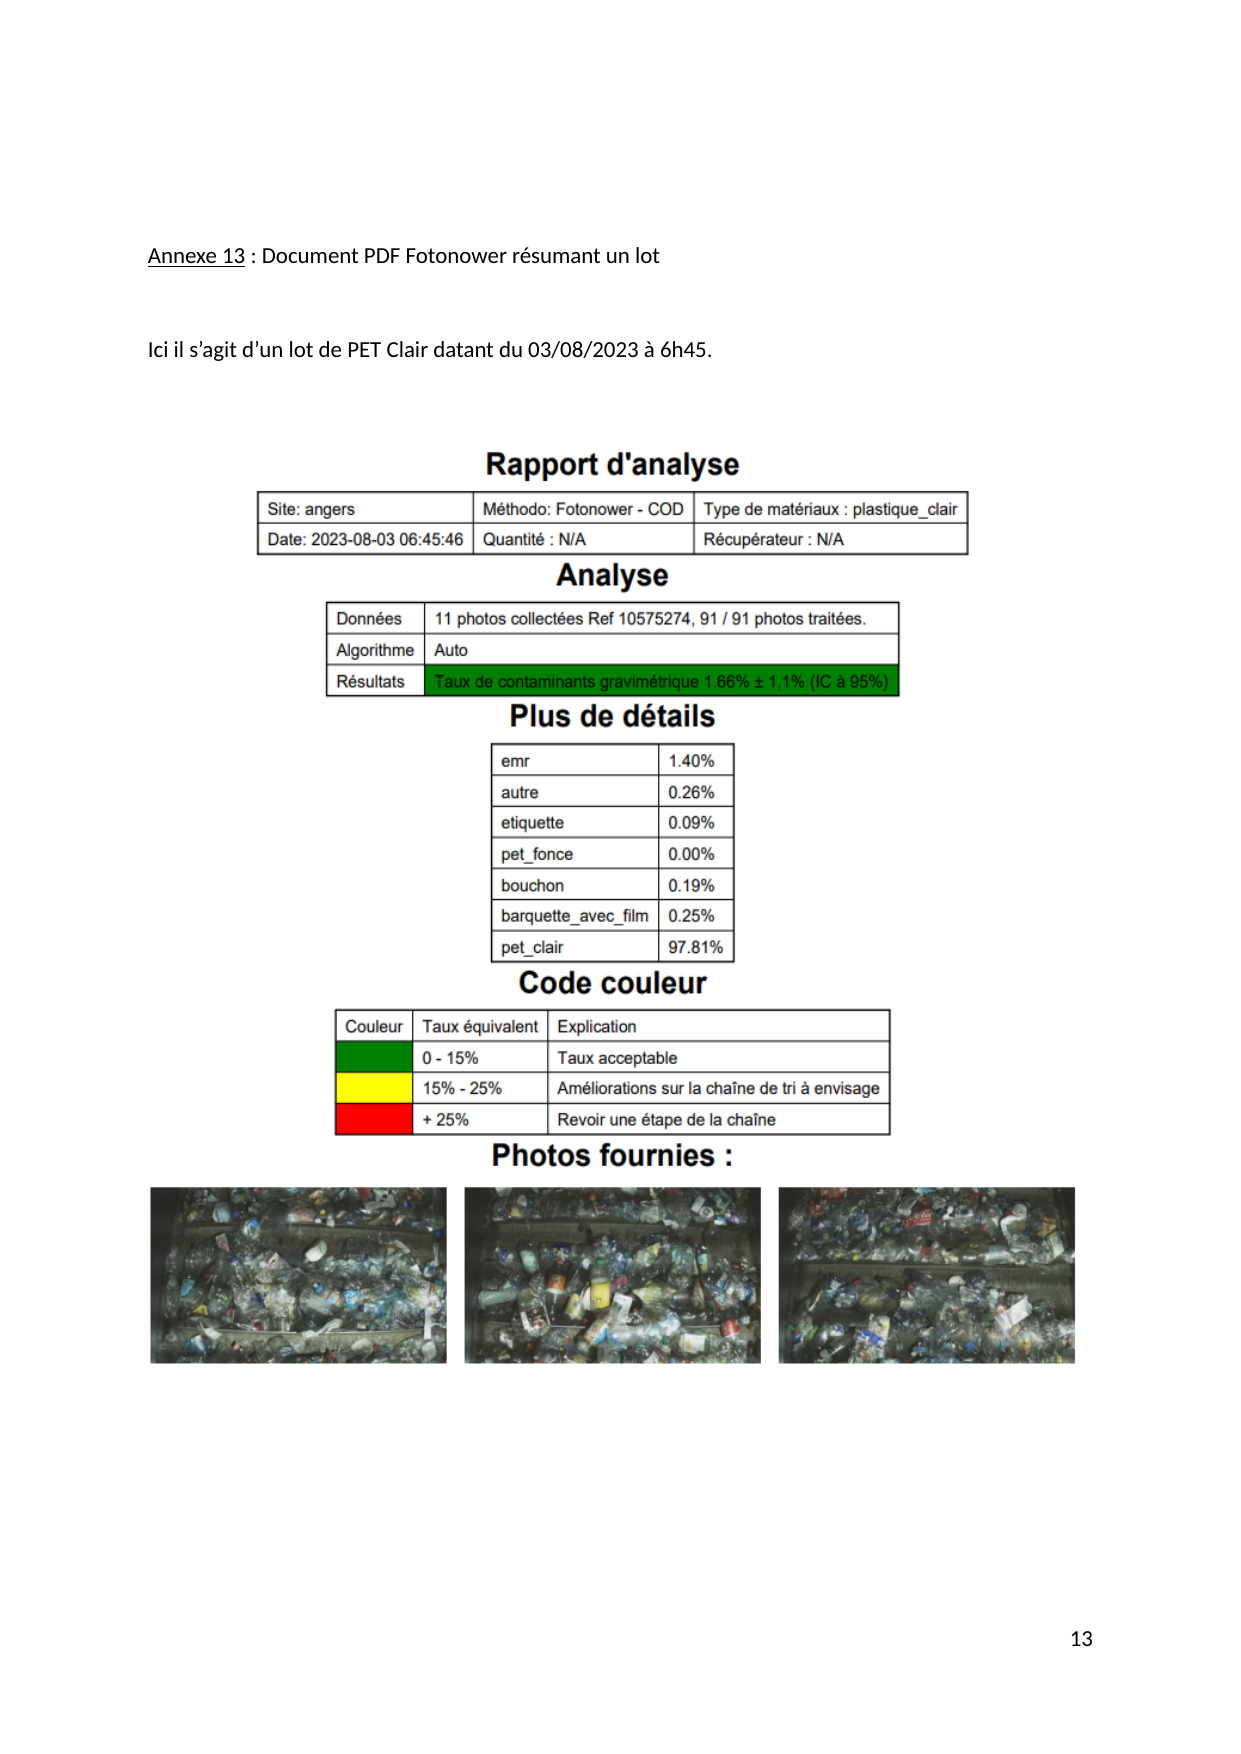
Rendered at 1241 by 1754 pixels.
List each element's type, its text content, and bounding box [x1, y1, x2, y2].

text Ici il s’agit d’un lot de PET Clair datant du 03/08/2023 à 6h45. [148, 335, 1093, 363]
picture [147, 428, 1093, 1380]
text Annexe 13 : Document PDF Fotonower résumant un lot [148, 241, 1093, 269]
